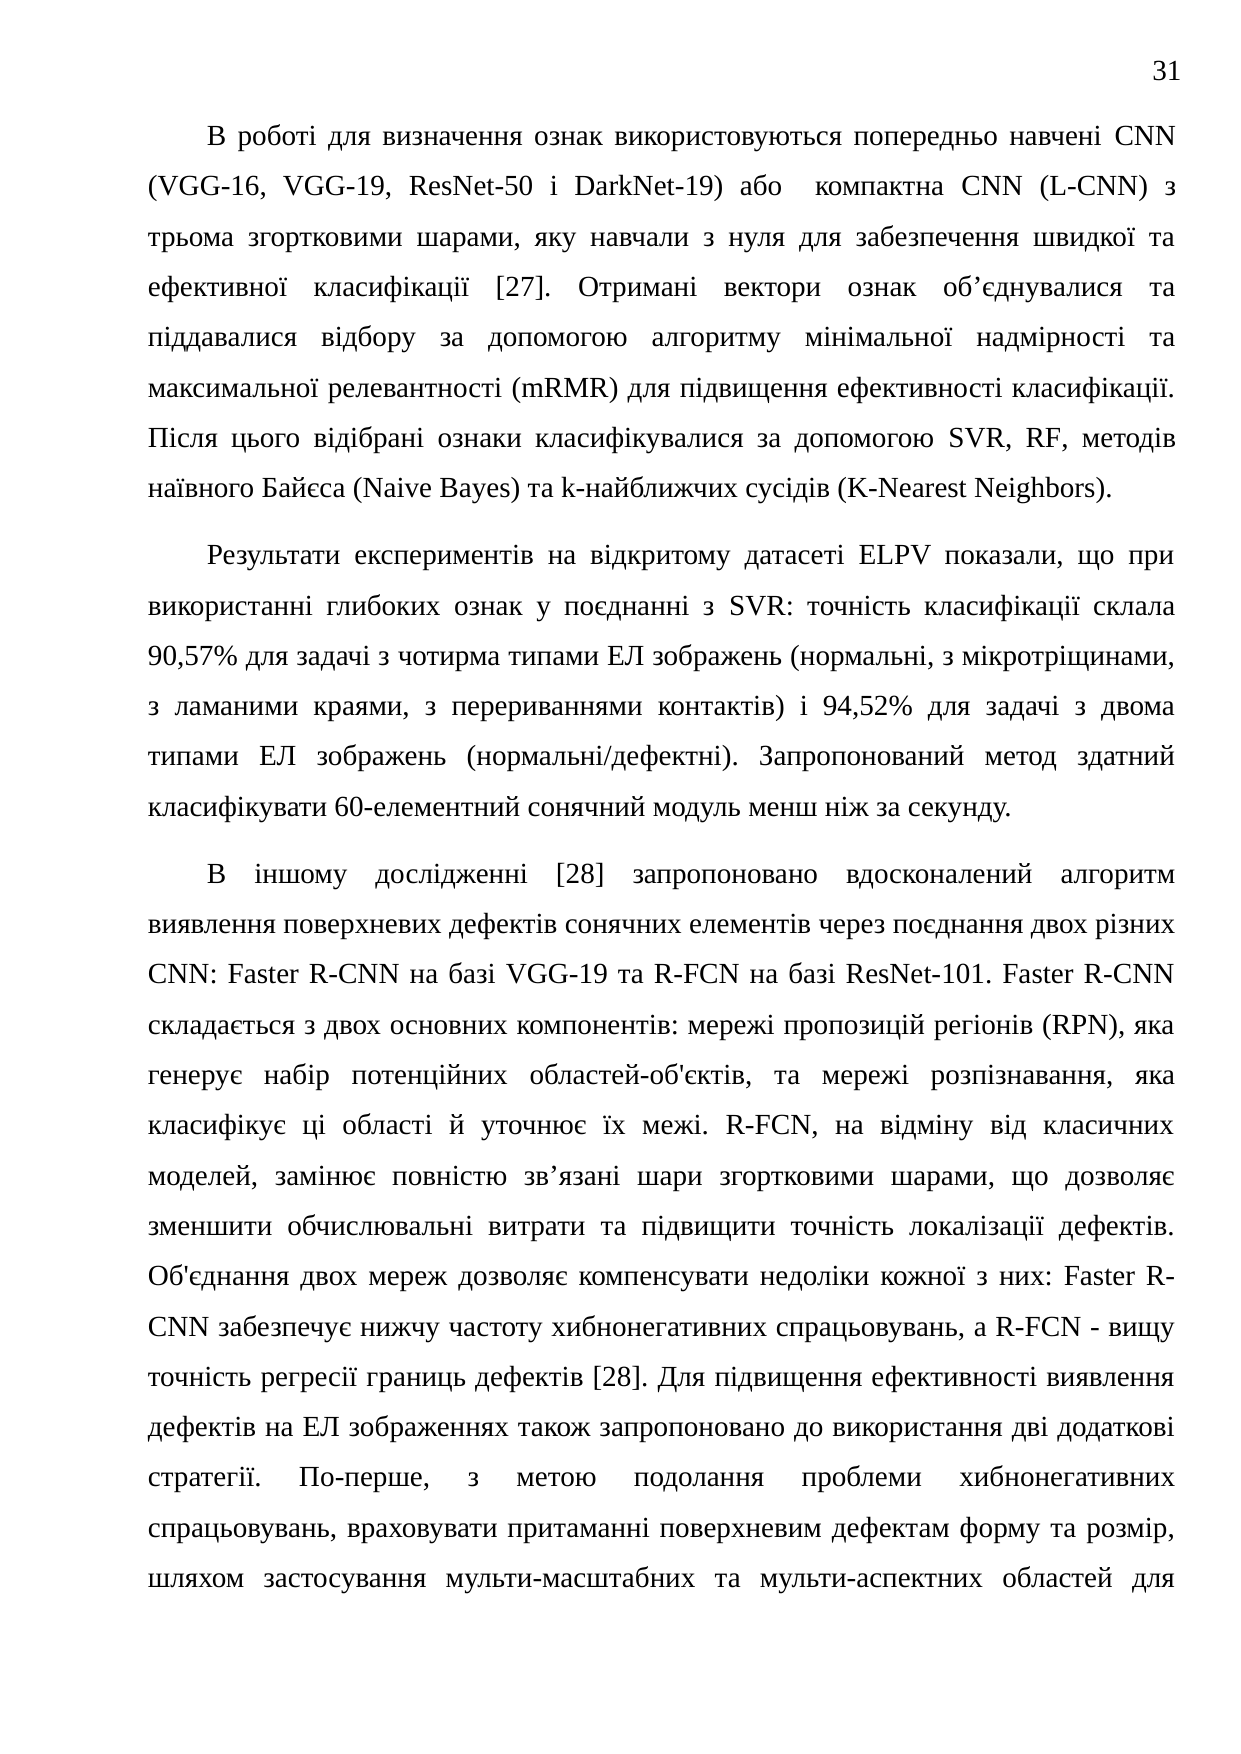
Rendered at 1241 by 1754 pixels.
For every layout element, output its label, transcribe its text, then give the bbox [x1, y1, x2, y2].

text В роботі для визначення ознак використовуються попередньо навчені CNN (VGG-16, VGG-19, ResNet-50 і DarkNet-19) або компактна CNN (L-CNN) з трьома згортковими шарами, яку навчали з нуля для забезпечення швидкої та ефективної класифікації [27]. Отримані вектори ознак об’єднувалися та піддавалися відбору за допомогою алгоритму мінімальної надмірності та максимальної релевантності (mRMR) для підвищення ефективності класифікації. Після цього відібрані ознаки класифікувалися за допомогою SVR, RF, методів наївного Байєса (Naive Bayes) та k-найближчих сусідів (K-Nearest Neighbors). [148, 118, 1176, 504]
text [148, 856, 1176, 1594]
text Результати експериментів на відкритому датасеті ELPV показали, що при використанні глибоких ознак у поєднанні з SVR: точність класифікації склала 90,57% для задачі з чотирма типами ЕЛ зображень (нормальні, з мікротріщинами, з ламаними краями, з перериваннями контактів) і 94,52% для задачі з двома типами ЕЛ зображень (нормальні/дефектні). Запропонований метод здатний класифікувати 60-елементний сонячний модуль менш ніж за секунду. [148, 537, 1176, 822]
